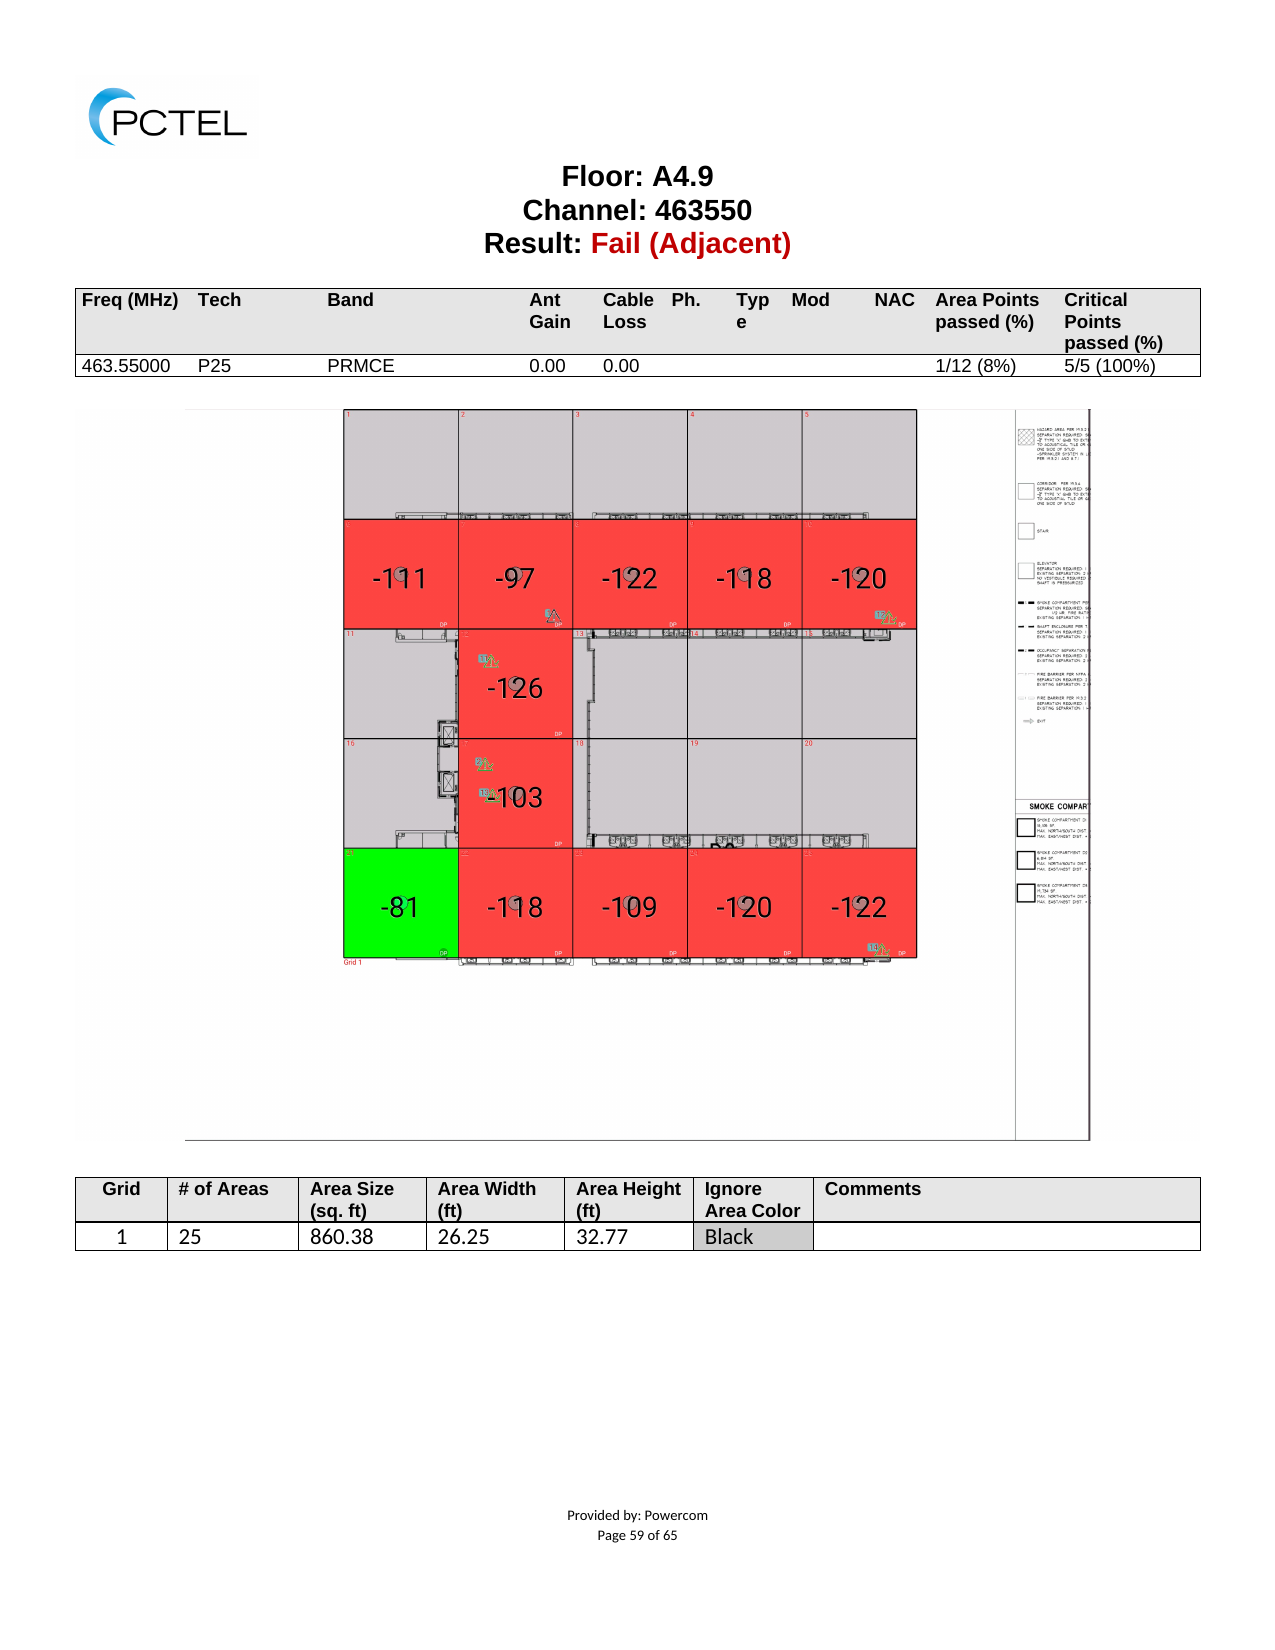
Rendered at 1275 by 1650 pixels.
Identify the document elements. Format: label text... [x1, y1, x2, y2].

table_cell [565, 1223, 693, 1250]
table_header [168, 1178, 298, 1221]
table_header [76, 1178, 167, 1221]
text Channel: 463550 [75, 192, 1200, 226]
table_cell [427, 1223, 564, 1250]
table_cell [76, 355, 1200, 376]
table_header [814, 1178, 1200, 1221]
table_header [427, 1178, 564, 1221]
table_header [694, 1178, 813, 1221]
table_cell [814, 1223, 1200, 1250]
text Result: Fail (Adjacent) [75, 226, 1200, 259]
text Floor: A4.9 [75, 103, 1200, 192]
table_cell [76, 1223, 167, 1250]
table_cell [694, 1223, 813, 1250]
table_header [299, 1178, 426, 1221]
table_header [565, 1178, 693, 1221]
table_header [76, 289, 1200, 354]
picture [75, 75, 260, 103]
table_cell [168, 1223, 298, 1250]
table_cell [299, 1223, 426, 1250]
picture [75, 409, 1200, 1141]
